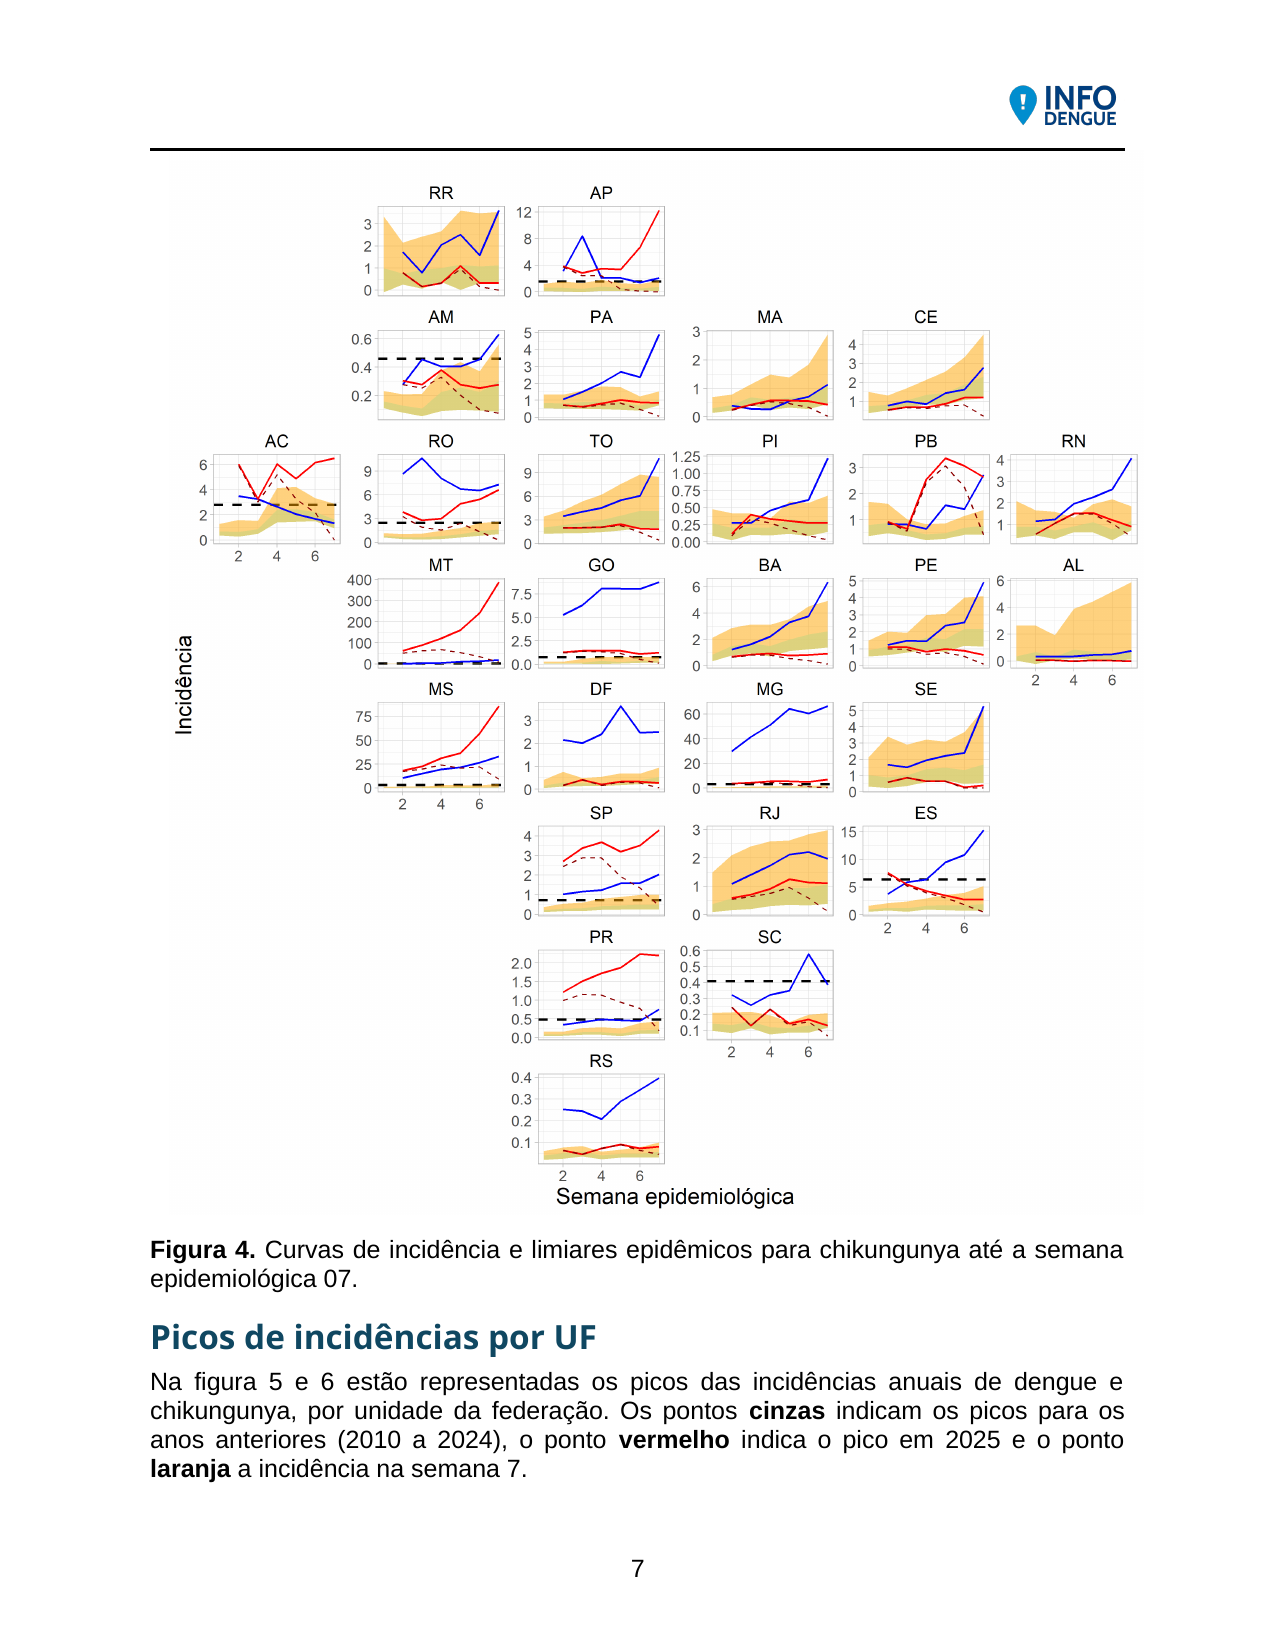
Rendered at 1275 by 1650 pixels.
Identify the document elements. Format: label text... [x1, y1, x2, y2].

text Figura 4. Curvas de incidência e limiares epidêmicos para chikungunya até a semana epidemiológica 07. [150, 1235, 1125, 1293]
picture [1000, 75, 1125, 136]
subtitle Picos de incidências por UF [150, 1314, 1125, 1359]
picture [168, 150, 1144, 1215]
text Na figura 5 e 6 estão representadas os picos das incidências anuais de dengue e chikungunya, por unidade da federação. Os pontos cinzas indicam os picos para os anos anteriores (2010 a 2024), o ponto vermelho indica o pico em 2025 e o ponto laranja a incidência na semana 7. [150, 1367, 1125, 1482]
